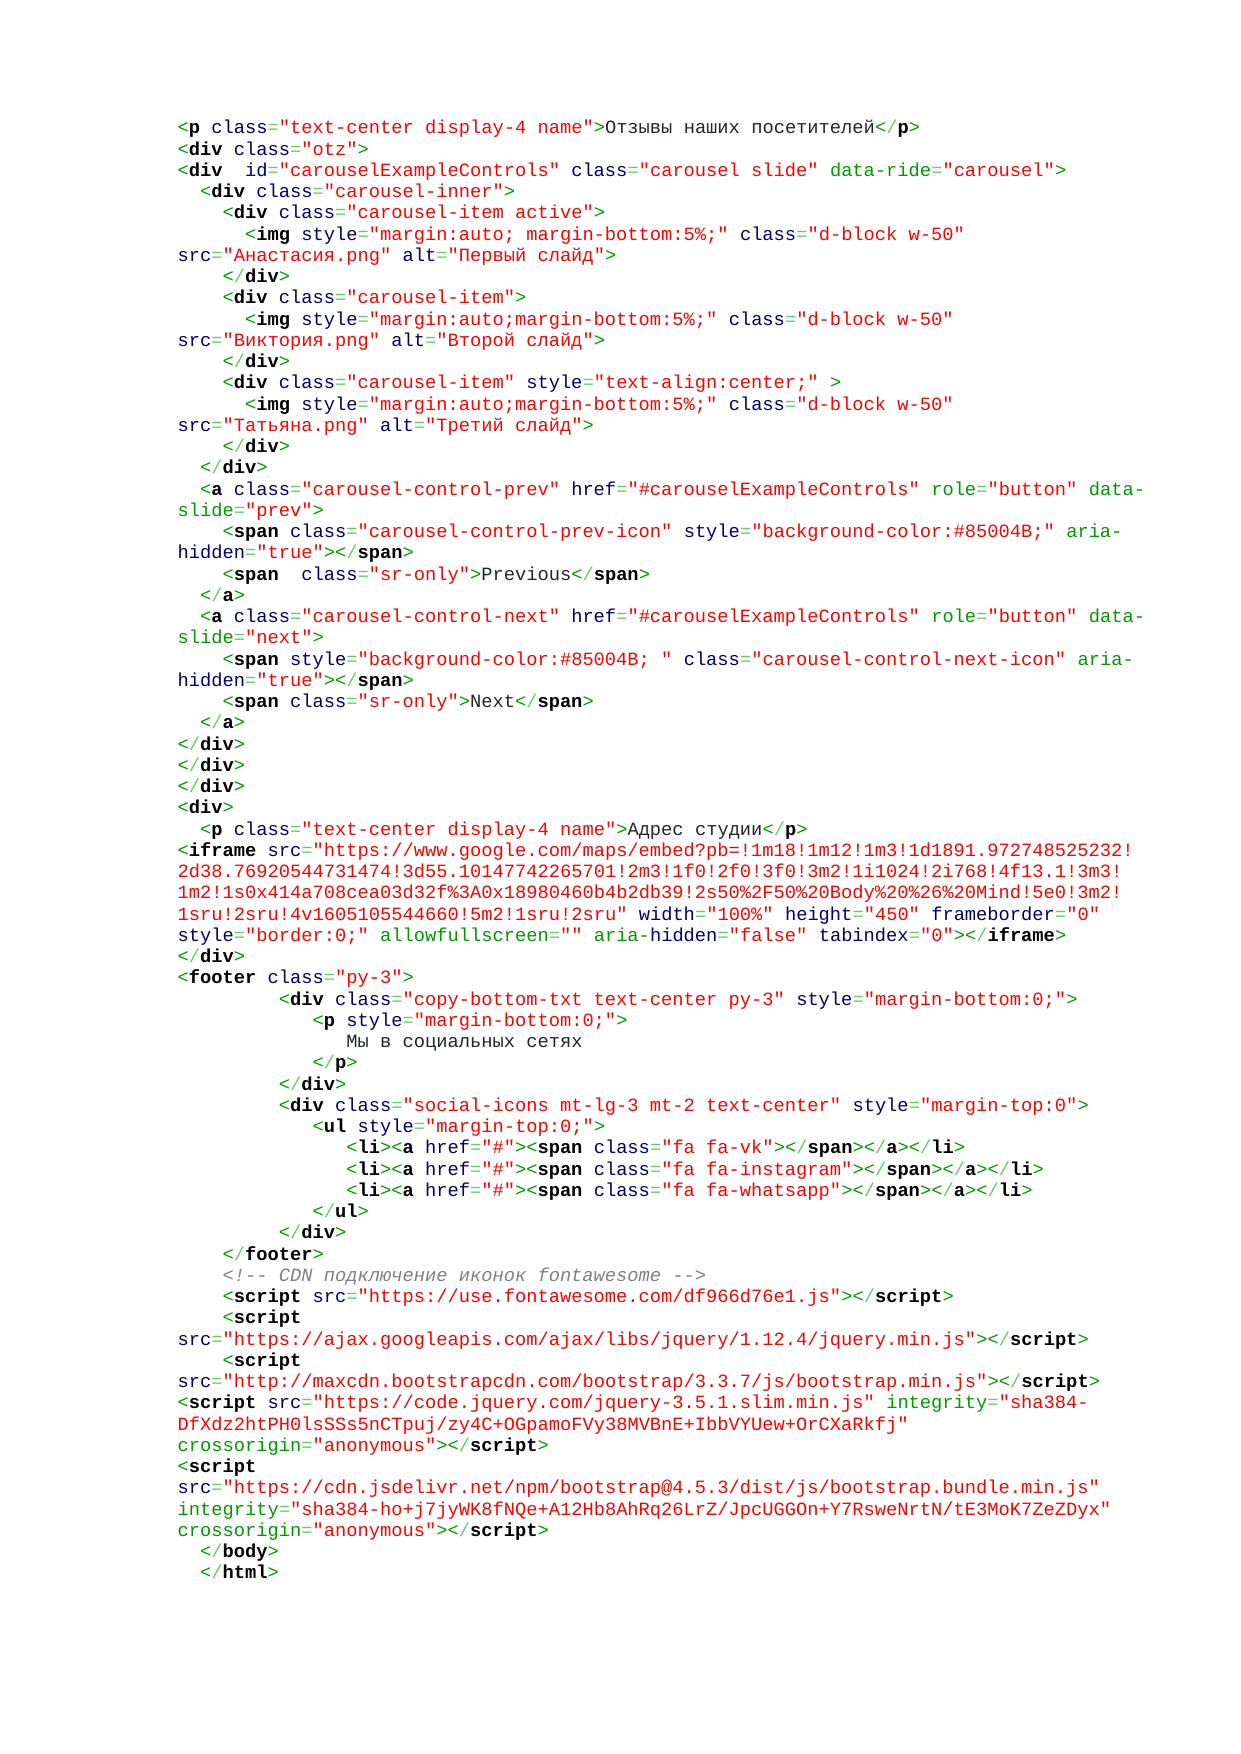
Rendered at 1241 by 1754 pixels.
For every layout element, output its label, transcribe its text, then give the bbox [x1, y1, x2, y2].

text <footer class="py-3"> [177, 968, 1152, 989]
text <div id="carouselExampleControls" class="carousel slide" data-ride="carousel"> [177, 161, 1152, 182]
text <li><a href="#"><span class="fa fa-whatsapp"></span></a></li> [177, 1181, 1152, 1202]
text </a> [177, 586, 1152, 607]
text </ul> [177, 1202, 1152, 1223]
text <div class="carousel-item" style="text-align:center;" > [177, 373, 1152, 394]
text </html> [177, 1563, 1152, 1584]
text </a> [177, 713, 1152, 734]
text <iframe src="https://www.google.com/maps/embed?pb=!1m18!1m12!1m3!1d1891.972748525232!2d38.76920544731474!3d55.10147742265701!2m3!1f0!2f0!3f0!3m2!1i1024!2i768!4f13.1!3m3!1m2!1s0x414a708cea03d32f%3A0x18980460b4b2db39!2s50%2F50%20Body%20%26%20Mind!5e0!3m2!1sru!2sru!4v1605105544660!5m2!1sru!2sru" width="100%" height="450" frameborder="0" style="border:0;" allowfullscreen="" aria-hidden="false" tabindex="0"></iframe> [177, 841, 1152, 947]
text </div> [177, 1223, 1152, 1244]
text </div> [177, 458, 1152, 479]
text <a class="carousel-control-next" href="#carouselExampleControls" role="button" data-slide="next"> [177, 607, 1152, 649]
text <div class="carousel-item active"> [177, 203, 1152, 224]
text <ul style="margin-top:0;"> [177, 1117, 1152, 1138]
text Мы в социальных сетях [177, 1032, 1152, 1053]
text <img style="margin:auto;margin-bottom:5%;" class="d-block w-50" src="Виктория.png" alt="Второй слайд"> [177, 309, 1152, 352]
text </div> [177, 734, 1152, 756]
text <script src="http://maxcdn.bootstrapcdn.com/bootstrap/3.3.7/js/bootstrap.min.js"></script> [177, 1351, 1152, 1393]
text </div> [177, 267, 1152, 288]
text </div> [177, 947, 1152, 968]
text <div class="carousel-inner"> [177, 182, 1152, 203]
text <div class="otz"> [177, 139, 1152, 161]
text <p style="margin-bottom:0;"> [177, 1011, 1152, 1032]
text <span class="carousel-control-prev-icon" style="background-color:#85004B;" aria-hidden="true"></span> [177, 522, 1152, 564]
text <script src="https://cdn.jsdelivr.net/npm/bootstrap@4.5.3/dist/js/bootstrap.bundle.min.js" integrity="sha384-ho+j7jyWK8fNQe+A12Hb8AhRq26LrZ/JpcUGGOn+Y7RsweNrtN/tE3MoK7ZeZDyx" crossorigin="anonymous"></script> [177, 1457, 1152, 1542]
text </div> [177, 1074, 1152, 1096]
text <img style="margin:auto; margin-bottom:5%;" class="d-block w-50" src="Анастасия.png" alt="Первый слайд"> [177, 224, 1152, 267]
text <span style="background-color:#85004B; " class="carousel-control-next-icon" aria-hidden="true"></span> [177, 649, 1152, 692]
text <div class="copy-bottom-txt text-center py-3" style="margin-bottom:0;"> [177, 989, 1152, 1011]
text <div> [177, 798, 1152, 819]
text <p class="text-center display-4 name">Отзывы наших посетителей</p> [177, 118, 1152, 139]
text <img style="margin:auto;margin-bottom:5%;" class="d-block w-50" src="Татьяна.png" alt="Третий слайд"> [177, 394, 1152, 437]
text <script src="https://ajax.googleapis.com/ajax/libs/jquery/1.12.4/jquery.min.js"></script> [177, 1308, 1152, 1351]
text </footer> [177, 1244, 1152, 1266]
text </div> [177, 437, 1152, 458]
text <p class="text-center display-4 name">Адрес студии</p> [177, 819, 1152, 841]
text </div> [177, 777, 1152, 798]
text <script src="https://use.fontawesome.com/df966d76e1.js"></script> [177, 1287, 1152, 1308]
text <li><a href="#"><span class="fa fa-vk"></span></a></li> [177, 1138, 1152, 1159]
text </body> [177, 1542, 1152, 1563]
text <span class="sr-only">Previous</span> [177, 564, 1152, 586]
text <a class="carousel-control-prev" href="#carouselExampleControls" role="button" data-slide="prev"> [177, 479, 1152, 522]
text <script src="https://code.jquery.com/jquery-3.5.1.slim.min.js" integrity="sha384-DfXdz2htPH0lsSSs5nCTpuj/zy4C+OGpamoFVy38MVBnE+IbbVYUew+OrCXaRkfj" crossorigin="anonymous"></script> [177, 1393, 1152, 1457]
text <li><a href="#"><span class="fa fa-instagram"></span></a></li> [177, 1159, 1152, 1181]
text <span class="sr-only">Next</span> [177, 692, 1152, 713]
text <!-- CDN подключение иконок fontawesome --> [177, 1266, 1152, 1287]
text </div> [177, 756, 1152, 777]
text <div class="social-icons mt-lg-3 mt-2 text-center" style="margin-top:0"> [177, 1096, 1152, 1117]
text <div class="carousel-item"> [177, 288, 1152, 309]
text </div> [177, 352, 1152, 373]
text </p> [177, 1053, 1152, 1074]
